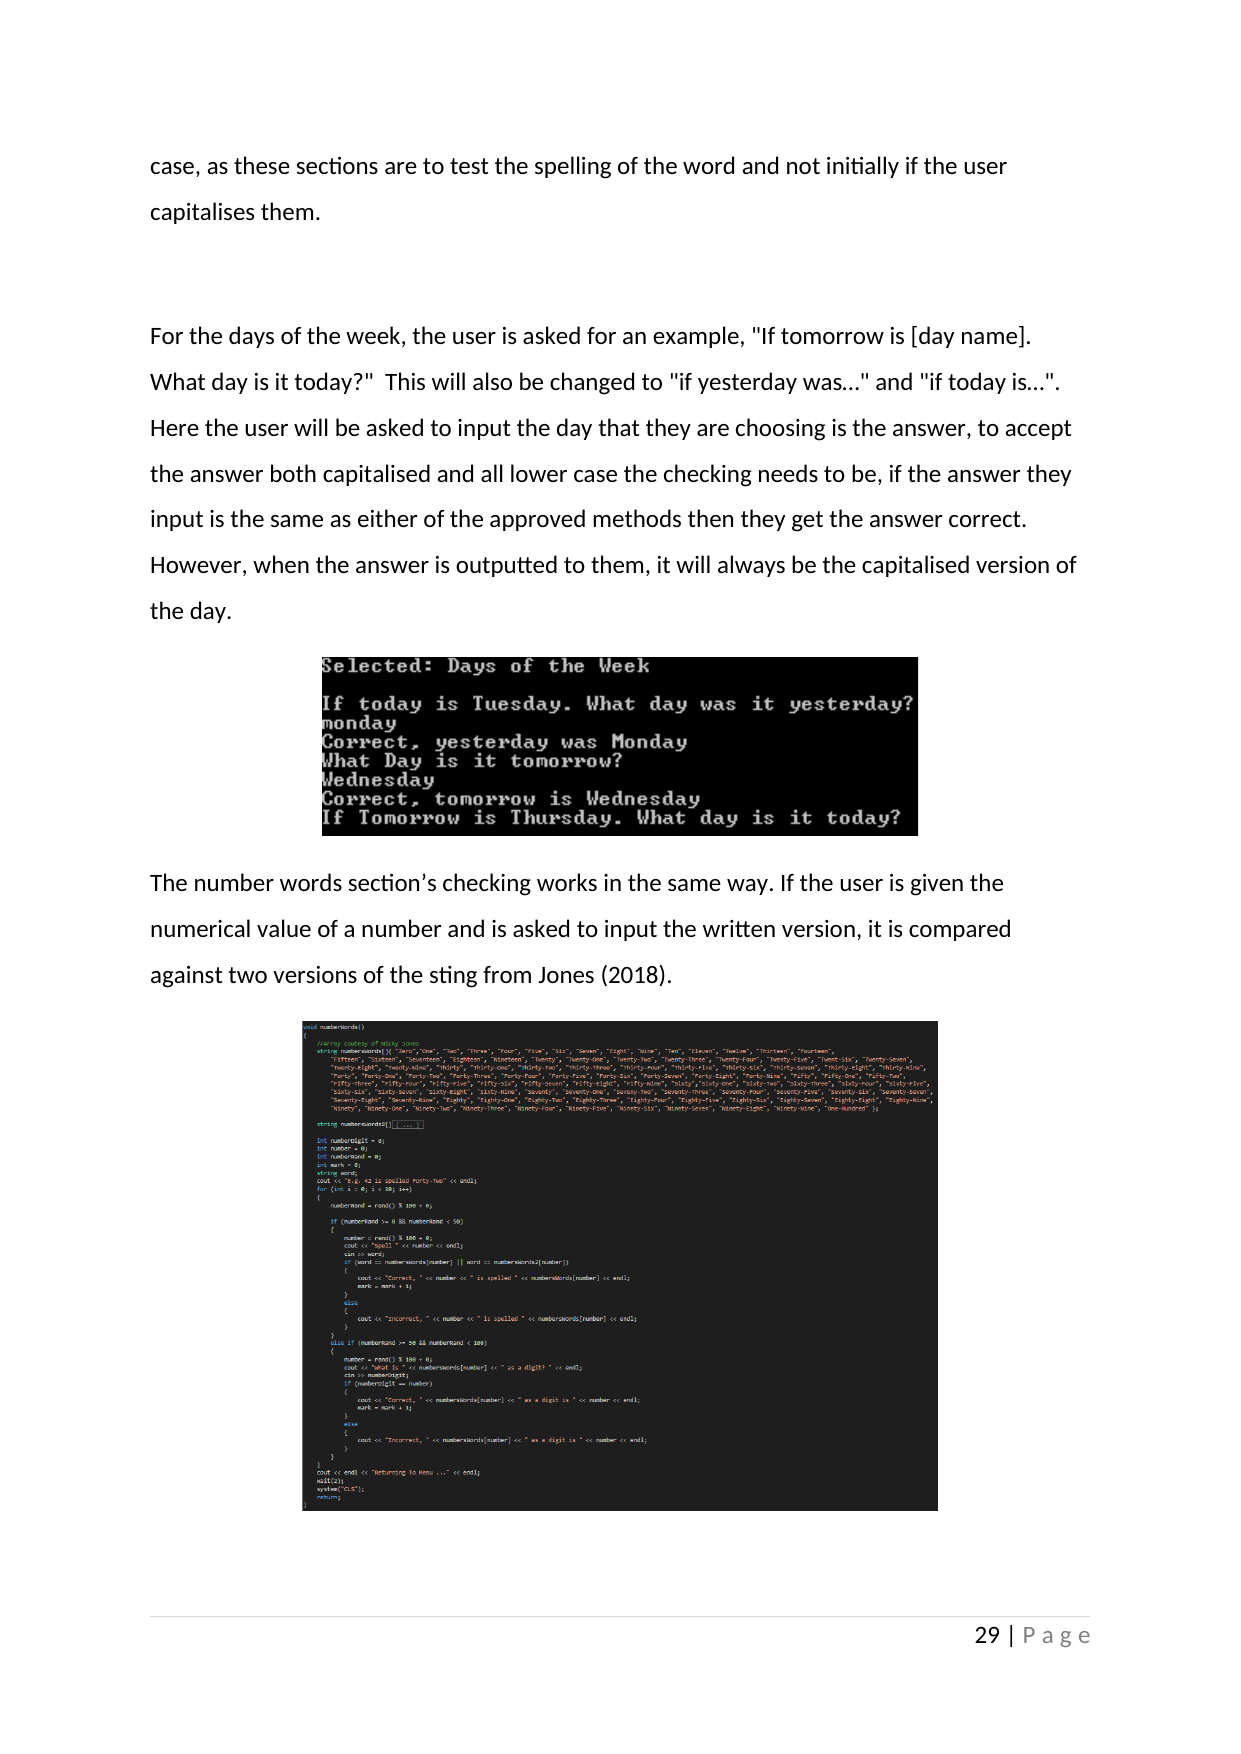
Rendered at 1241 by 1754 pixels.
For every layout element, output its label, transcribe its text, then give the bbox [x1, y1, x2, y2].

picture [322, 657, 919, 836]
picture [302, 1021, 938, 1511]
text For the days of the week, the user is asked for an example, "If tomorrow is [day name]. What day is it today?" This will also be changed to "if yesterday was…" and "if today is…". Here the user will be asked to input the day that they are choosing is the answer, to accept the answer both capitalised and all lower case the checking needs to be, if the answer they input is the same as either of the approved methods then they get the answer correct. However, when the answer is outputted to them, it will always be the capitalised version of the day. [150, 321, 1090, 625]
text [150, 150, 1090, 226]
text The number words section’s checking works in the same way. If the user is given the numerical value of a number and is asked to input the written version, it is compared against two versions of the sting from Jones (2018). [150, 867, 1090, 989]
